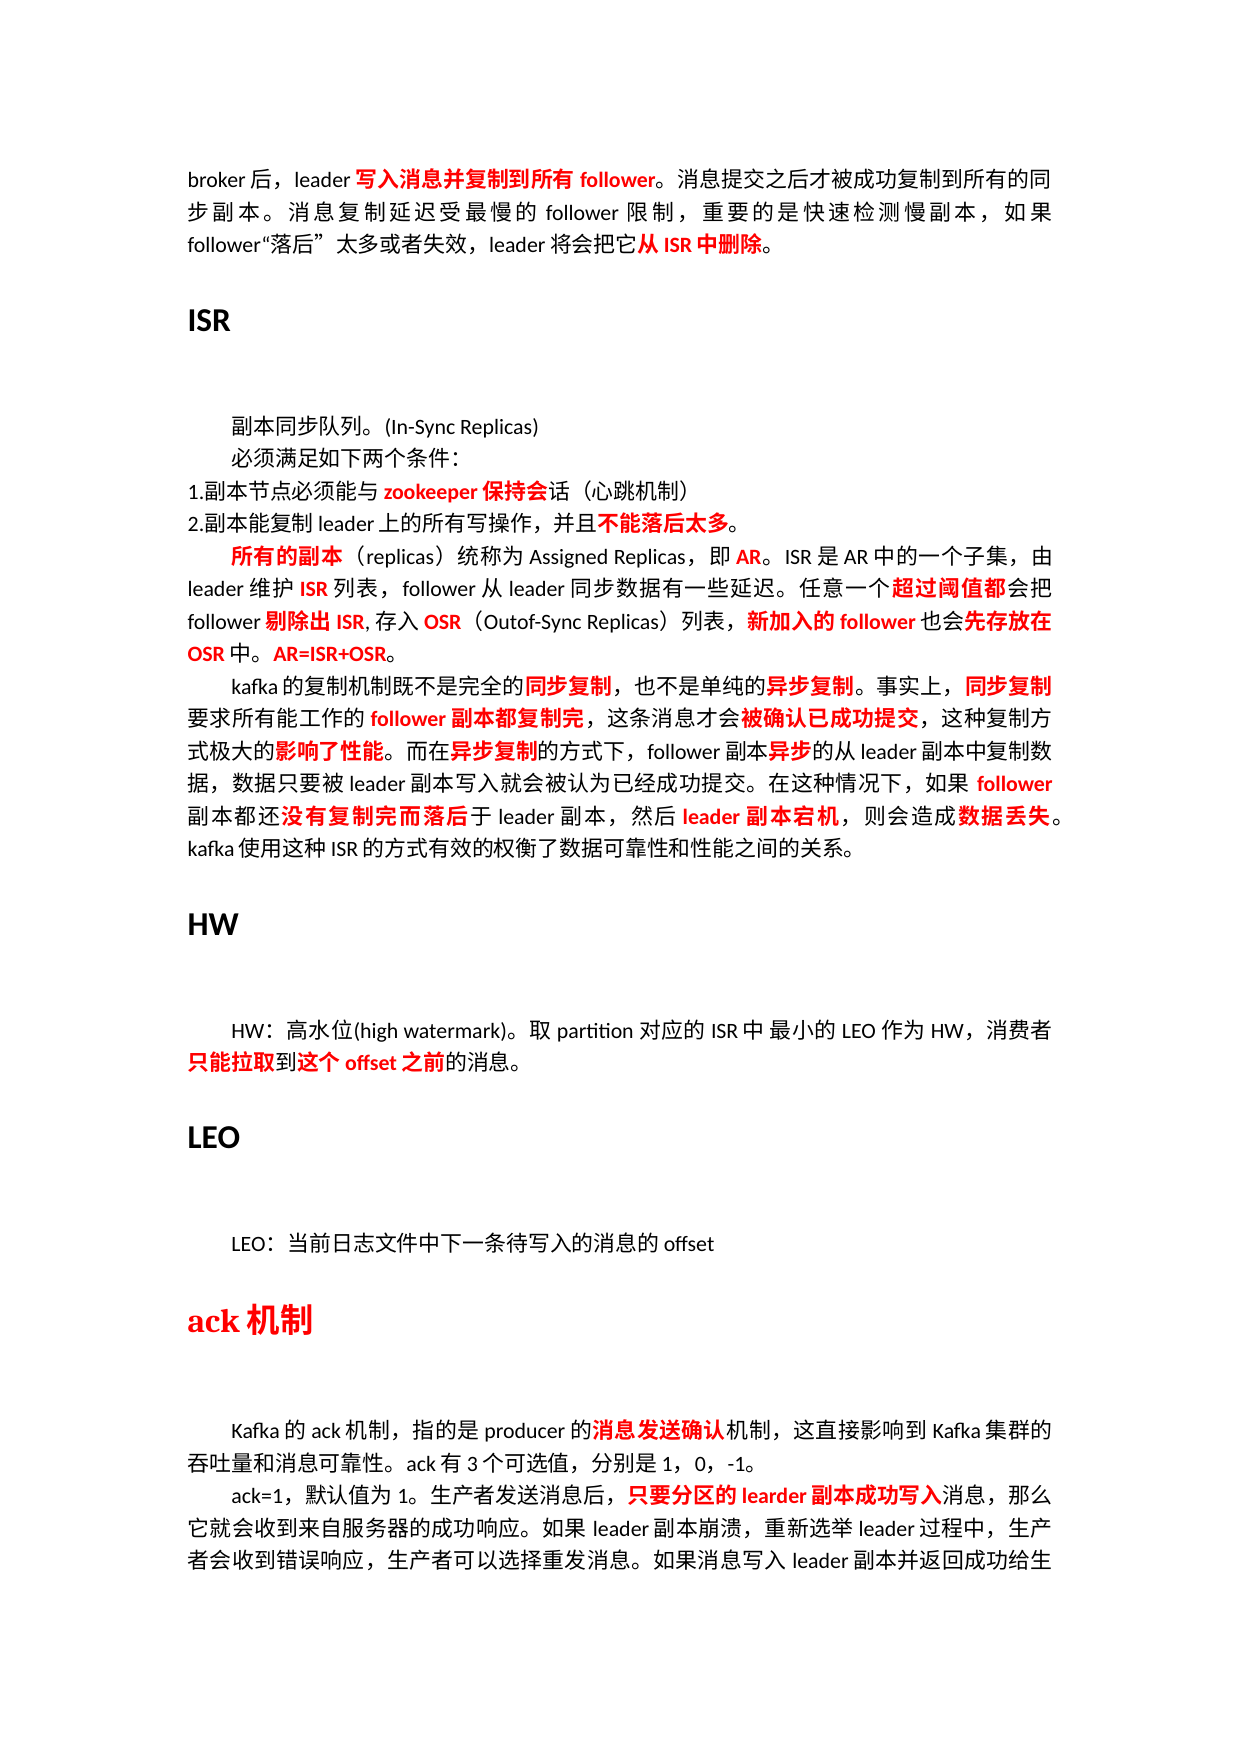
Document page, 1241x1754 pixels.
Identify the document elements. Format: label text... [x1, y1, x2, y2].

subtitle ISR [187, 287, 1053, 352]
text Kafka的ack机制，指的是producer的消息发送确认机制，这直接影响到Kafka集群的吞吐量和消息可靠性。ack有3个可选值，分别是1，0，-1。 [187, 1413, 1053, 1478]
text 所有的副本（replicas）统称为Assigned Replicas，即AR。ISR是AR中的一个子集，由leader维护ISR列表，follower从leader同步数据有一些延迟。任意一个超过阈值都会把follower剔除出ISR, 存入OSR（Outof-Sync Replicas）列表，新加入的follower也会先存放在OSR中。AR=ISR+OSR。 [187, 538, 1053, 668]
text HW：高水位(high watermark)。取 partition 对应的 ISR中 最小的 LEO 作为 HW，消费者只能拉取到这个offset之前的消息。 [187, 1012, 1053, 1077]
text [187, 1478, 1053, 1575]
text 必须满足如下两个条件： [187, 441, 1053, 473]
subtitle LEO [187, 1104, 1053, 1169]
subtitle ack机制 [187, 1286, 1053, 1351]
text 2.副本能复制leader上的所有写操作，并且不能落后太多。 [187, 506, 1053, 538]
text 1.副本节点必须能与zookeeper保持会话（心跳机制） [187, 473, 1053, 506]
text kafka的复制机制既不是完全的同步复制，也不是单纯的异步复制。事实上，同步复制要求所有能工作的follower副本都复制完，这条消息才会被确认已成功提交，这种复制方式极大的影响了性能。而在异步复制的方式下，follower副本异步的从leader副本中复制数据，数据只要被leader副本写入就会被认为已经成功提交。在这种情况下，如果follower副本都还没有复制完而落后于leader副本，然后leader副本宕机，则会造成数据丢失。kafka使用这种ISR的方式有效的权衡了数据可靠性和性能之间的关系。 [187, 668, 1053, 863]
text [187, 162, 1053, 259]
text LEO：当前日志文件中下一条待写入的消息的offset [187, 1226, 1053, 1258]
text 副本同步队列。(In-Sync Replicas) [187, 408, 1053, 441]
subtitle HW [187, 890, 1053, 955]
